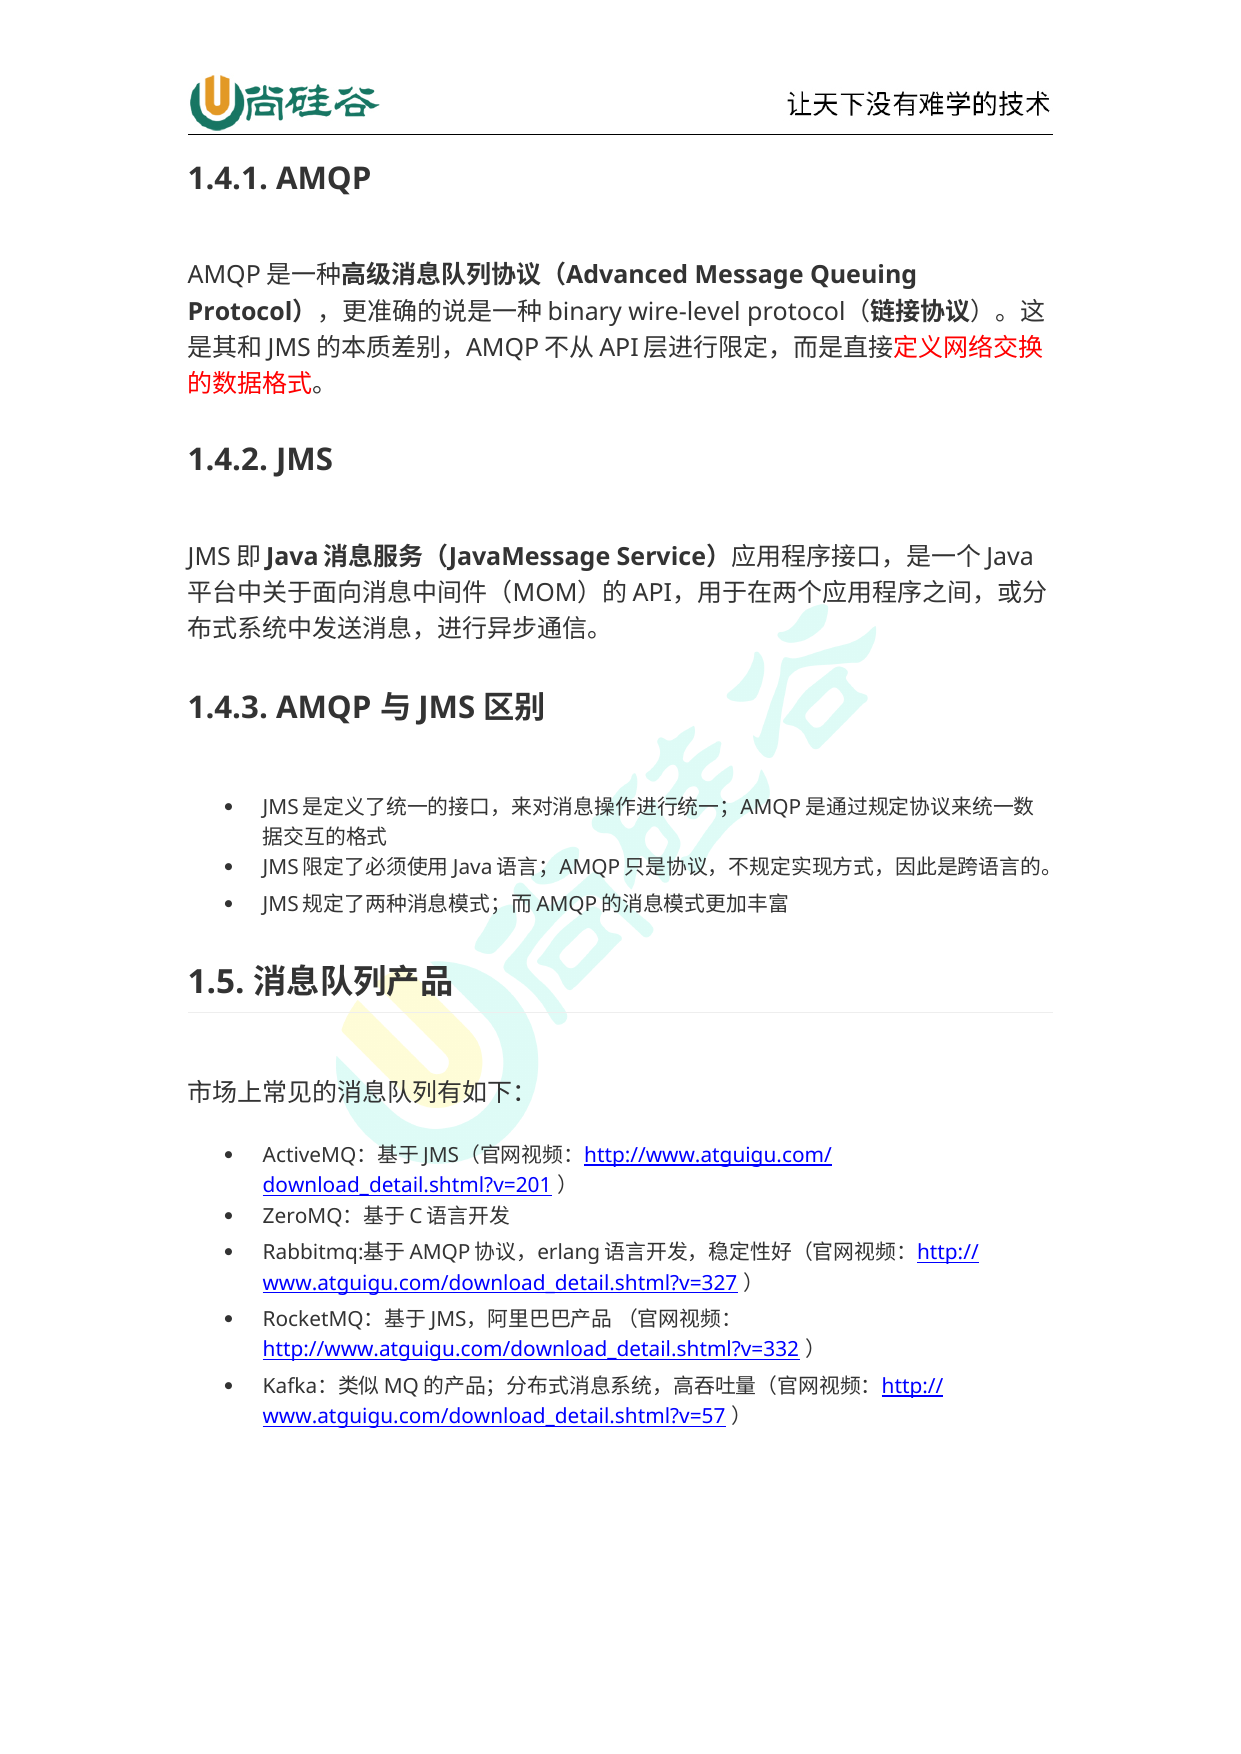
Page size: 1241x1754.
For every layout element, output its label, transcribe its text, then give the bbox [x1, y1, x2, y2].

text JMS即Java消息服务（JavaMessage Service）应用程序接口，是一个Java平台中关于面向消息中间件（MOM）的API，用于在两个应用程序之间，或分布式系统中发送消息，进行异步通信。 [187, 536, 1053, 645]
list ZeroMQ：基于C语言开发 [225, 1199, 1053, 1229]
subtitle 1.5. 消息队列产品 [187, 955, 1053, 1013]
list Kafka：类似MQ的产品；分布式消息系统，高吞吐量（官网视频：http://www.atguigu.com/download_detail.shtml?v=57 ） [225, 1369, 1053, 1430]
subtitle 1.4.3. AMQP 与 JMS 区别 [187, 682, 1053, 728]
list JMS限定了必须使用Java语言；AMQP只是协议，不规定实现方式，因此是跨语言的。 [225, 850, 1053, 881]
list Rabbitmq:基于AMQP协议，erlang语言开发，稳定性好（官网视频：http://www.atguigu.com/download_detail.shtml?v=327 ） [225, 1236, 1053, 1296]
list RocketMQ：基于JMS，阿里巴巴产品 （官网视频：http://www.atguigu.com/download_detail.shtml?v=332 ） [225, 1302, 1053, 1363]
text 市场上常见的消息队列有如下： [187, 1073, 1053, 1109]
list JMS规定了两种消息模式；而AMQP的消息模式更加丰富 [225, 887, 1053, 917]
text AMQP是一种高级消息队列协议（Advanced Message Queuing Protocol），更准确的说是一种binary wire-level protocol（链接协议）。这是其和JMS的本质差别，AMQP不从API层进行限定，而是直接定义网络交换的数据格式。 [187, 255, 1053, 400]
subtitle 1.4.2. JMS [187, 437, 1053, 480]
subtitle 1.4.1. AMQP [187, 156, 1053, 199]
list JMS是定义了统一的接口，来对消息操作进行统一；AMQP是通过规定协议来统一数据交互的格式 [225, 790, 1053, 850]
list ActiveMQ：基于JMS（官网视频：http://www.atguigu.com/download_detail.shtml?v=201 ） [225, 1138, 1053, 1199]
picture [187, 73, 1053, 132]
